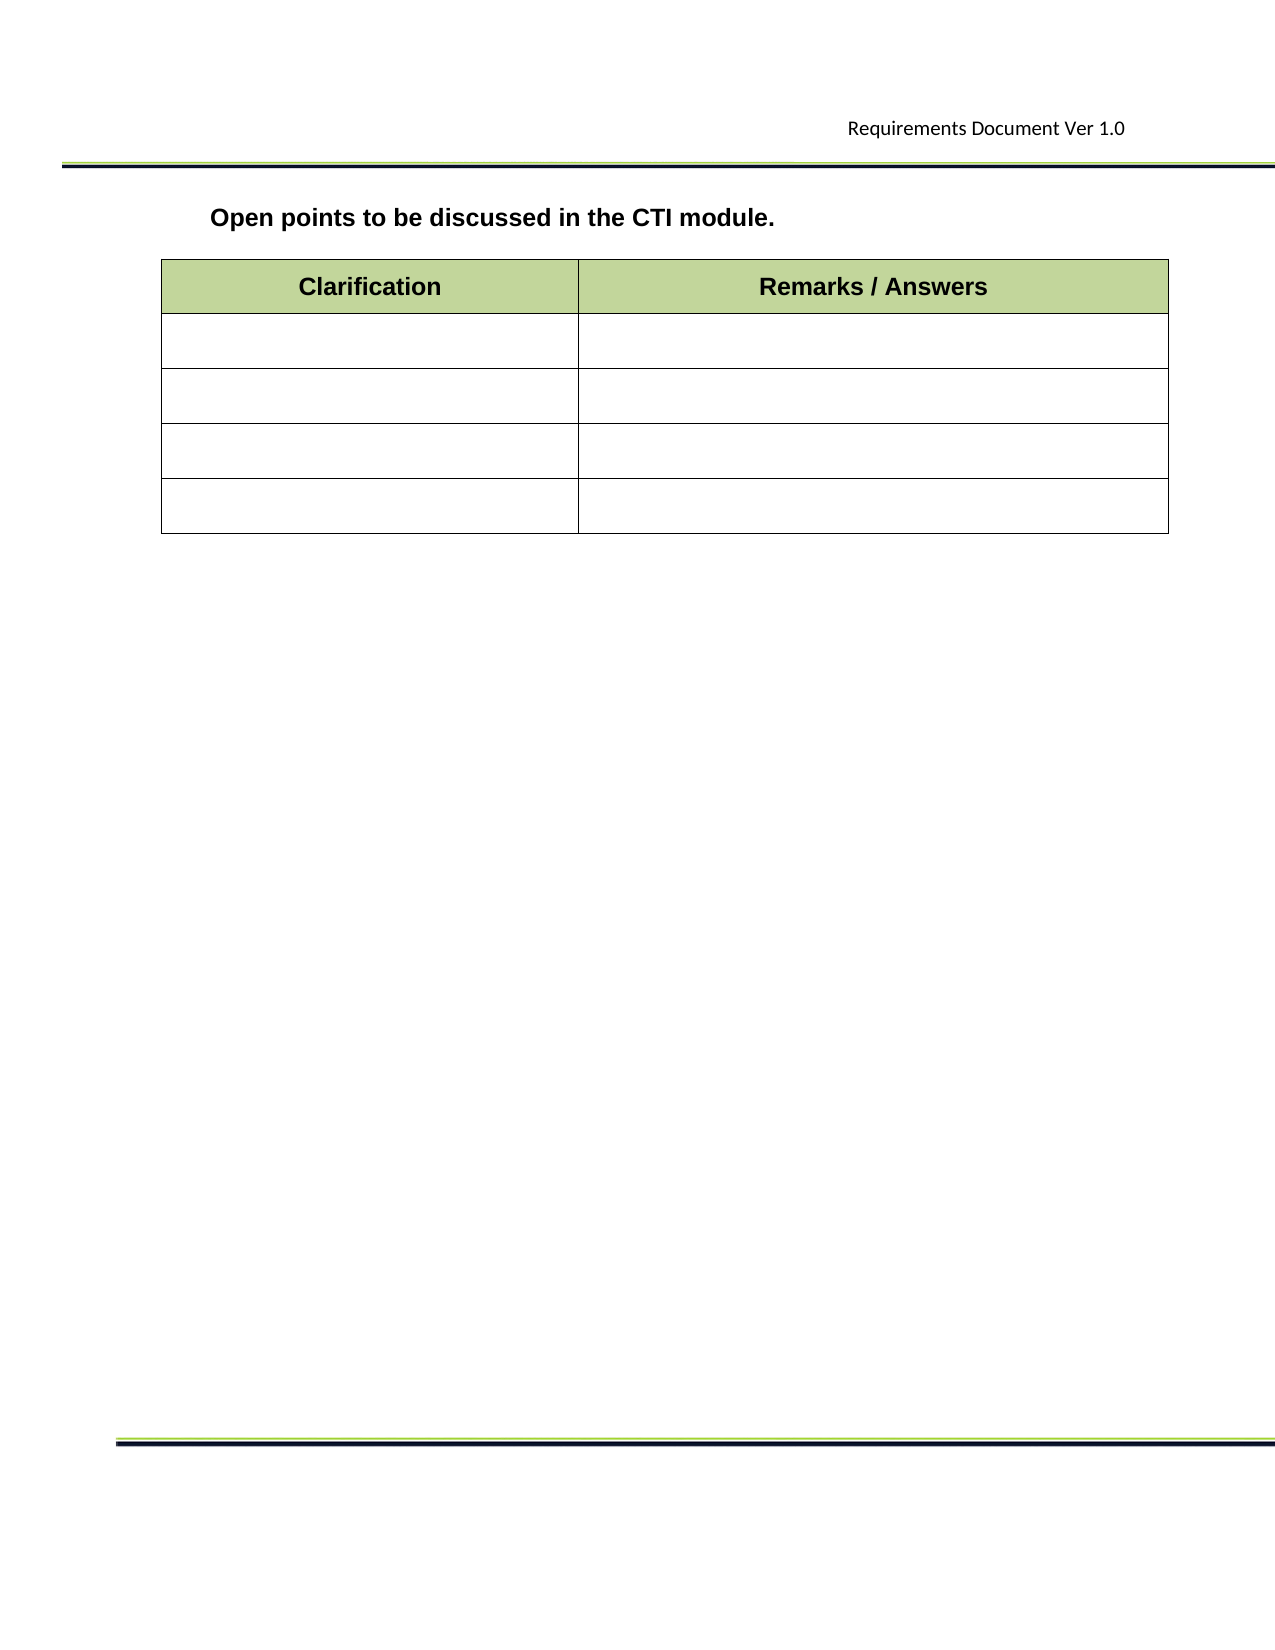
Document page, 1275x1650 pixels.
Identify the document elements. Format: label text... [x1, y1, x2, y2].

table_header Clarification [162, 260, 578, 313]
picture [58, 161, 1275, 169]
table_cell [579, 479, 1168, 532]
table_cell [162, 314, 578, 368]
table_cell [579, 424, 1168, 478]
table_cell [162, 479, 578, 532]
table_cell [579, 369, 1168, 423]
table_cell [162, 369, 578, 423]
text Open points to be discussed in the CTI module. [210, 203, 1125, 232]
picture [112, 1434, 1275, 1448]
table_cell [162, 424, 578, 478]
table_header Remarks / Answers [579, 260, 1168, 313]
table_cell [579, 314, 1168, 368]
